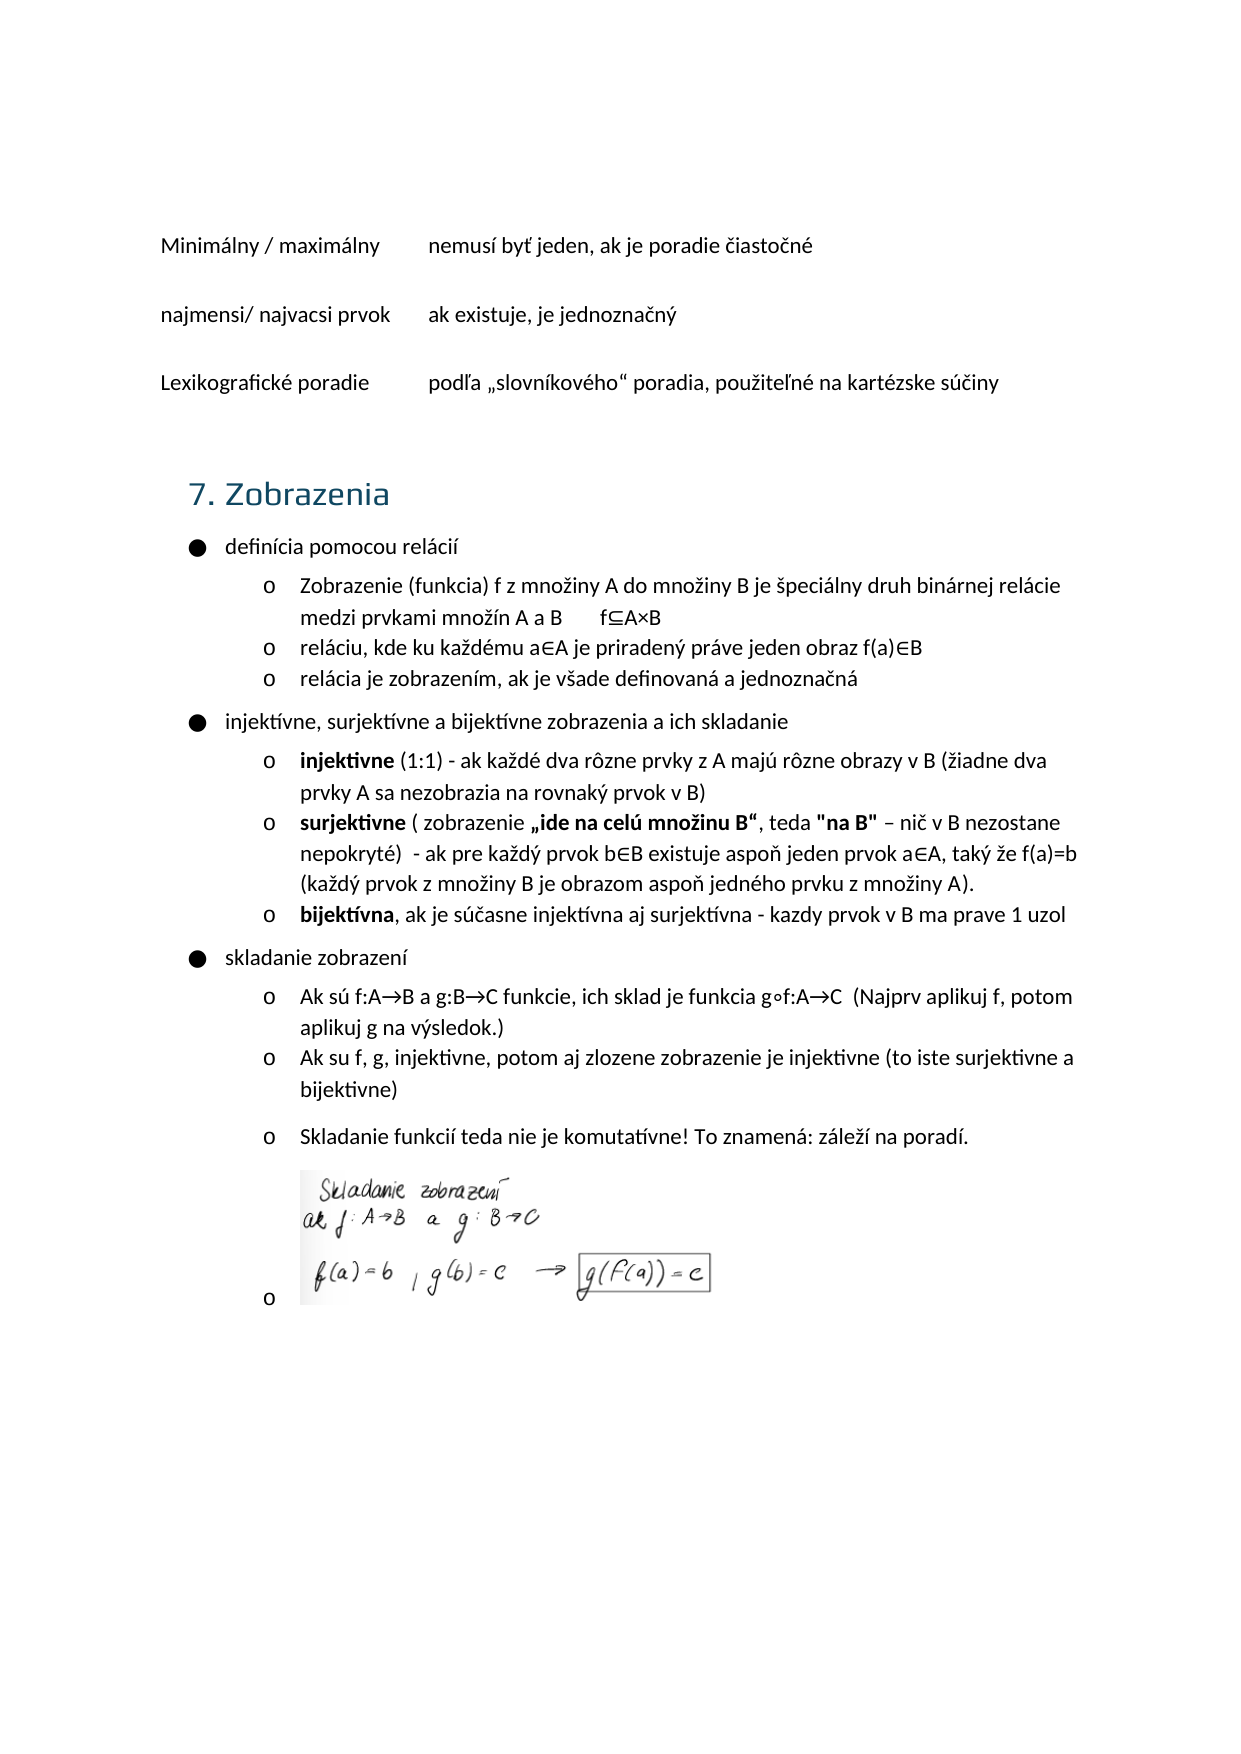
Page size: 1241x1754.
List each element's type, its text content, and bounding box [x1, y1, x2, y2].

list relácia je zobrazením, ak je všade definovaná a jednoznačná [262, 664, 1090, 693]
picture [300, 1170, 754, 1305]
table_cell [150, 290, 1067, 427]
list Ak sú f:A→B a g:B→C funkcie, ich sklad je funkcia g∘f:A→C (Najprv aplikuj f, potom aplikuj g na výsledok.) [262, 982, 1090, 1041]
list surjektivne ( zobrazenie „ide na celú množinu B“, teda "na B" – nič v B nezostane nepokryté) - ak pre každý prvok b∈B existuje aspoň jeden prvok a∈A, taký že f(a)=b (každý prvok z množiny B je obrazom aspoň jedného prvku z množiny A). [262, 808, 1090, 898]
list Skladanie funkcií teda nie je komutatívne! To znamená: záleží na poradí. [262, 1122, 1090, 1151]
list definícia pomocou relácií [187, 521, 1090, 567]
list injektivne (1:1) - ak každé dva rôzne prvky z A majú rôzne obrazy v B (žiadne dva prvky A sa nezobrazia na rovnaký prvok v B) [262, 746, 1090, 806]
list injektívne, surjektívne a bijektívne zobrazenia a ich skladanie [187, 696, 1090, 743]
list skladanie zobrazení [187, 931, 1090, 978]
list Zobrazenie (funkcia) f z množiny A do množiny B je špeciálny druh binárnej relácie medzi prvkami množín A a B f⊆A×B [262, 571, 1090, 631]
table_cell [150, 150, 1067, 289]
list bijektívna, ak je súčasne injektívna aj surjektívna - kazdy prvok v B ma prave 1 uzol [262, 900, 1090, 929]
subtitle Zobrazenia [187, 474, 1090, 512]
list Ak su f, g, injektivne, potom aj zlozene zobrazenie je injektivne (to iste surjektivne a bijektivne) [262, 1043, 1090, 1103]
list reláciu, kde ku každému a∈A je priradený práve jeden obraz f(a)∈B [262, 633, 1090, 662]
